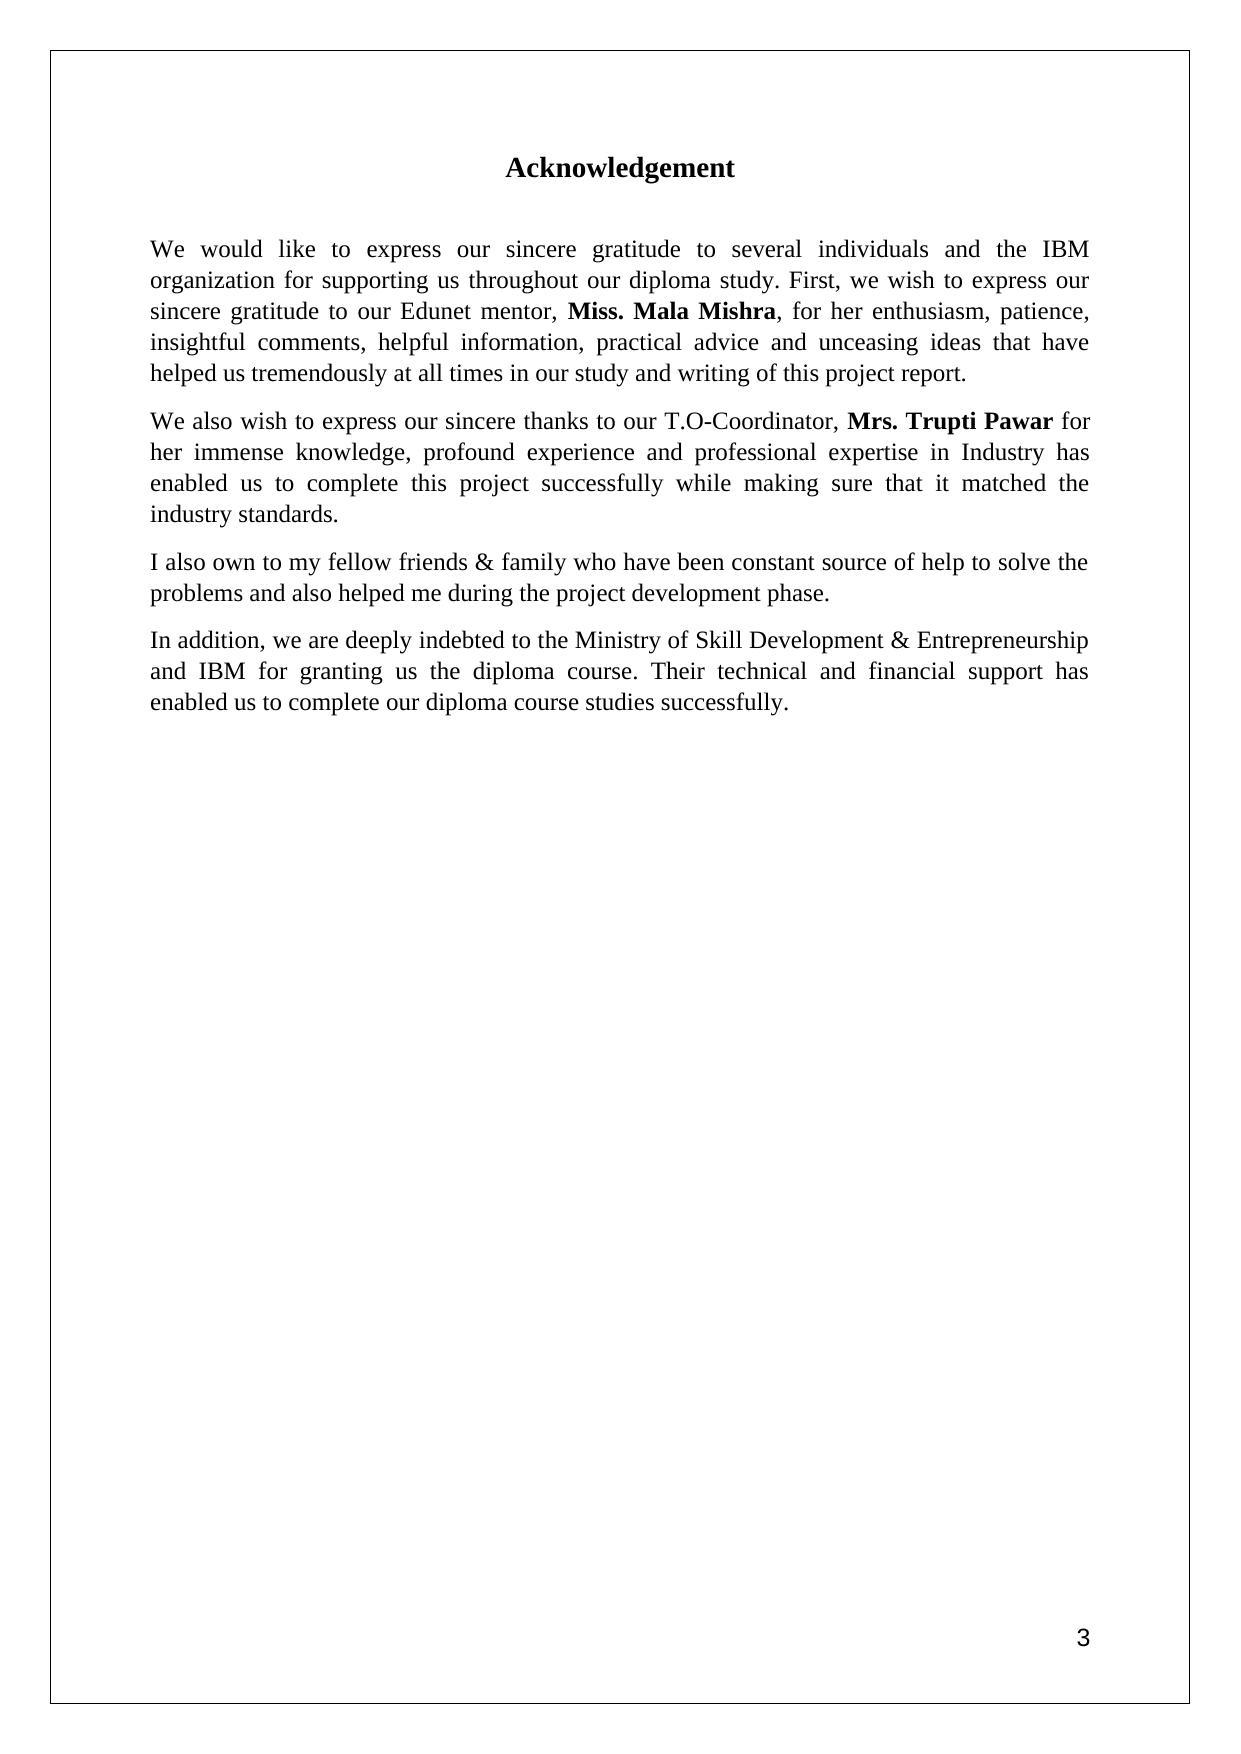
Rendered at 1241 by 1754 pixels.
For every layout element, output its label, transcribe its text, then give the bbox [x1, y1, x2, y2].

text We also wish to express our sincere thanks to our T.O-Coordinator, Mrs. Trupti Pawar for her immense knowledge, profound experience and professional expertise in Industry has enabled us to complete this project successfully while making sure that it matched the industry standards. [150, 406, 1090, 528]
text In addition, we are deeply indebted to the Ministry of Skill Development & Entrepreneurship and IBM for granting us the diploma course. Their technical and financial support has enabled us to complete our diploma course studies successfully. [150, 625, 1090, 716]
text I also own to my fellow friends & family who have been constant source of help to solve the problems and also helped me during the project development phase. [150, 547, 1090, 606]
text We would like to express our sincere gratitude to several individuals and the IBM organization for supporting us throughout our diploma study. First, we wish to express our sincere gratitude to our Edunet mentor, Miss. Mala Mishra, for her enthusiasm, patience, insightful comments, helpful information, practical advice and unceasing ideas that have helped us tremendously at all times in our study and writing of this project report. [150, 234, 1090, 387]
subtitle Acknowledgement [150, 150, 1090, 183]
